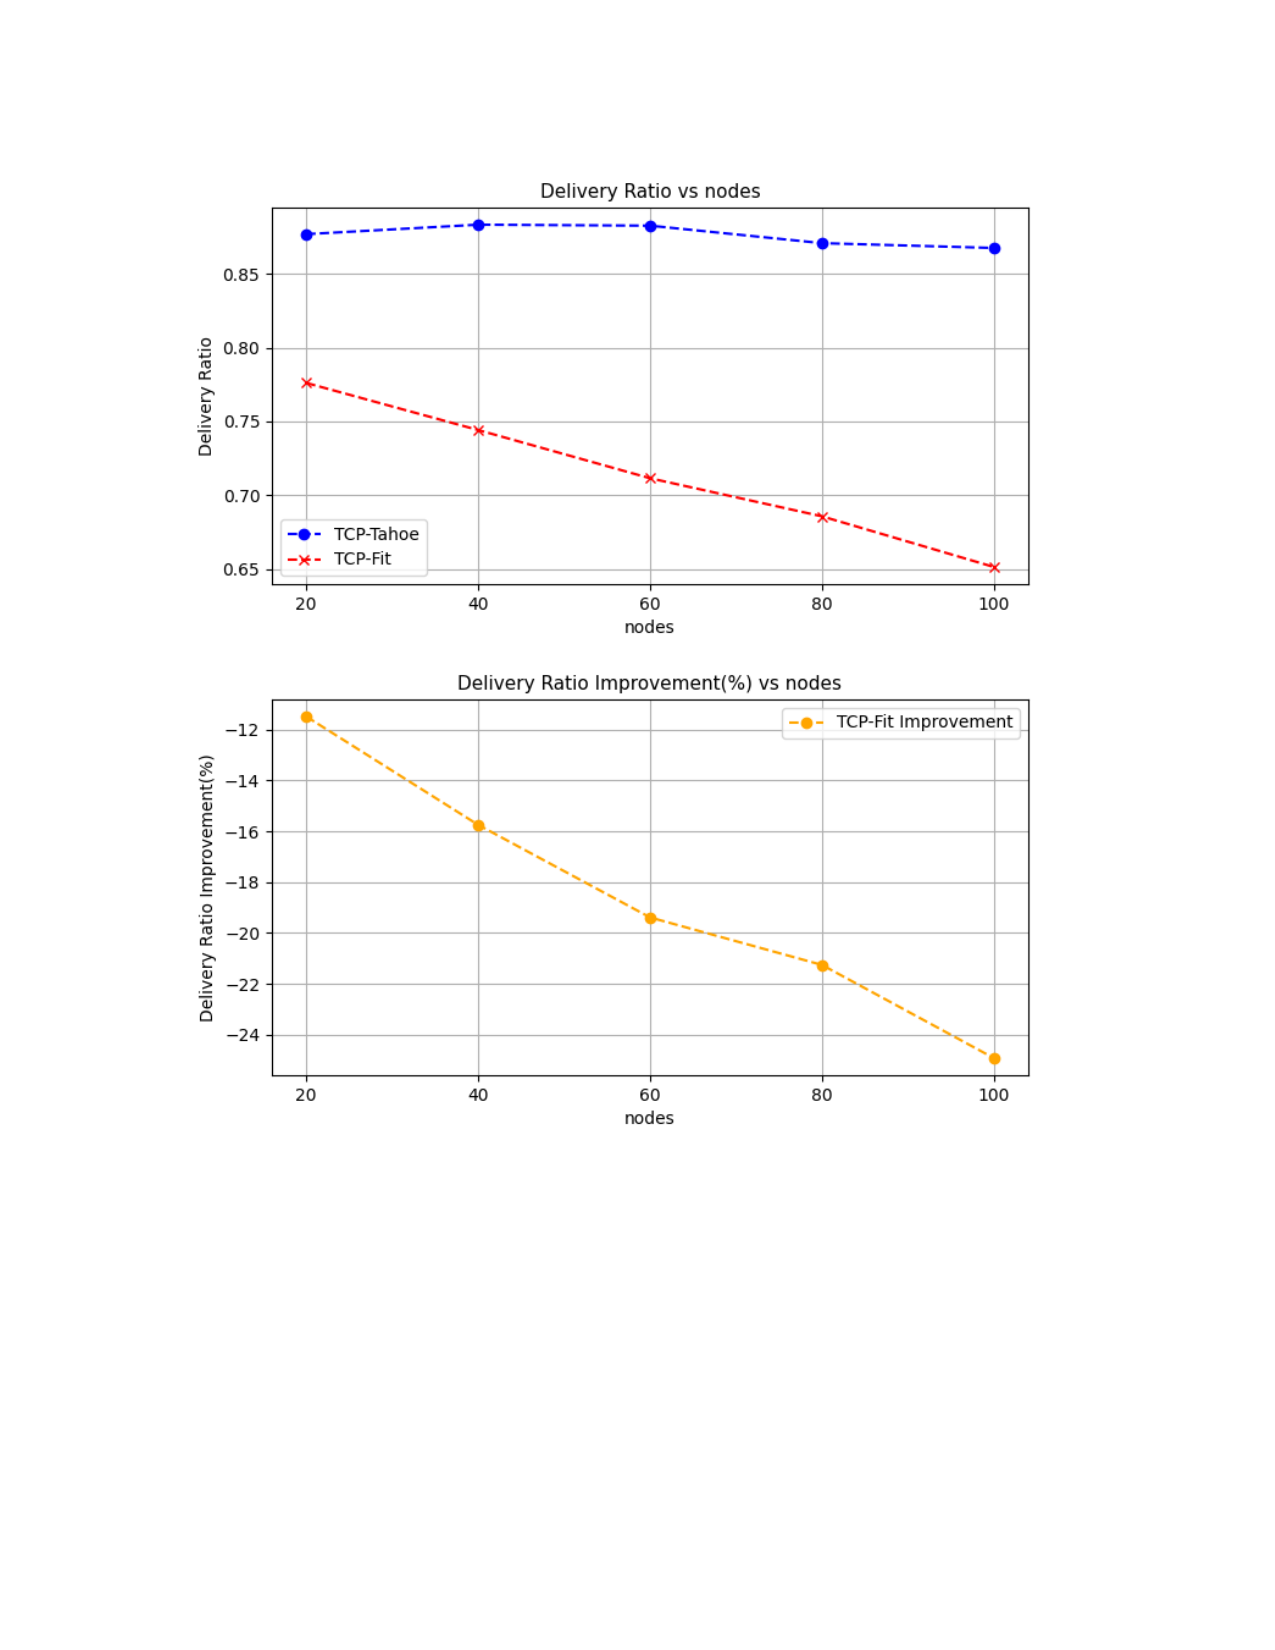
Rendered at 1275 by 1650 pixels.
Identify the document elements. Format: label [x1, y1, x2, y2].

picture [150, 150, 1125, 638]
picture [150, 641, 1125, 1129]
